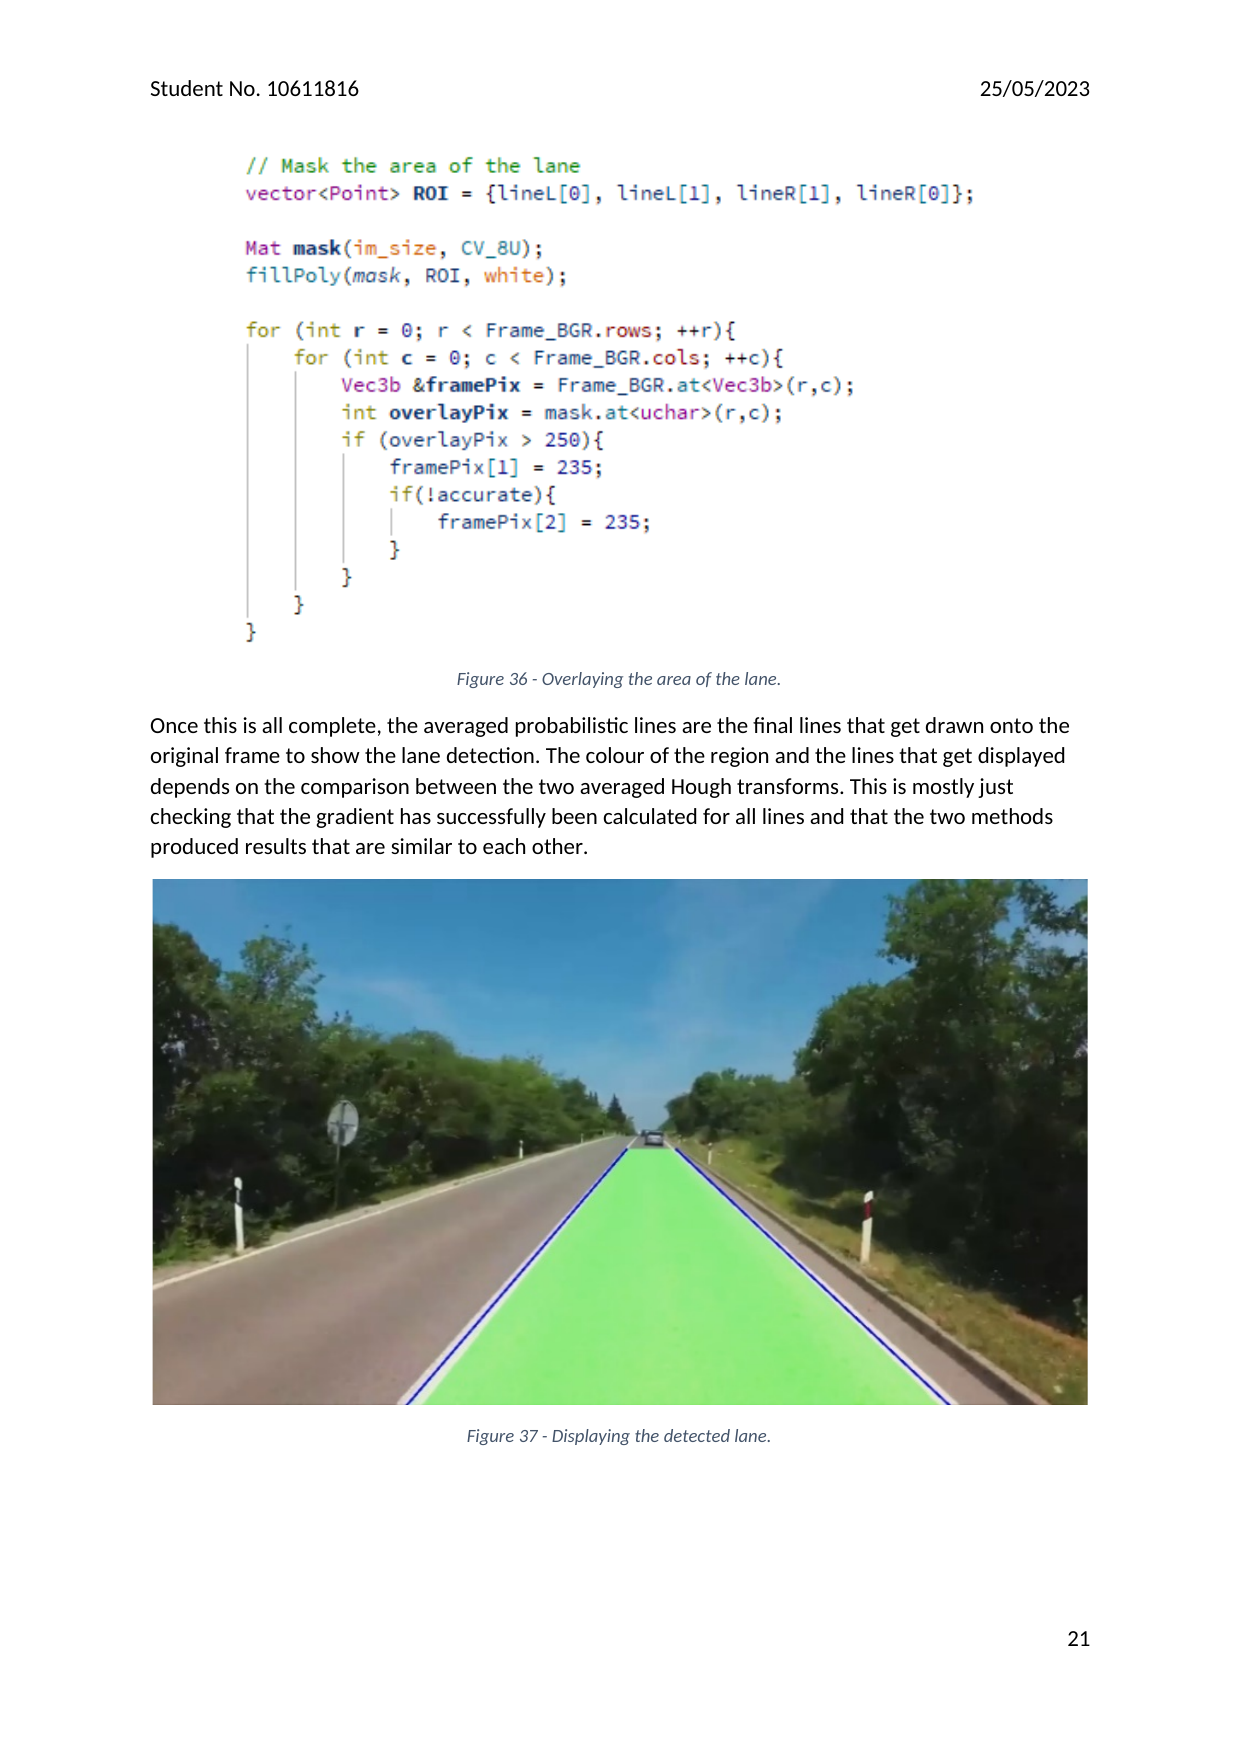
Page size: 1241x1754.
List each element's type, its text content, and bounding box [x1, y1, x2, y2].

picture [152, 879, 1088, 1405]
picture [242, 150, 998, 649]
text Once this is all complete, the averaged probabilistic lines are the final lines that get drawn onto the original frame to show the lane detection. The colour of the region and the lines that get displayed depends on the comparison between the two averaged Hough transforms. This is mostly just checking that the gradient has successfully been calculated for all lines and that the two methods produced results that are similar to each other. [150, 711, 1090, 860]
text Figure 37 - Displaying the detected lane. [150, 1424, 1090, 1447]
text Figure 36 - Overlaying the area of the lane. [150, 668, 1090, 691]
